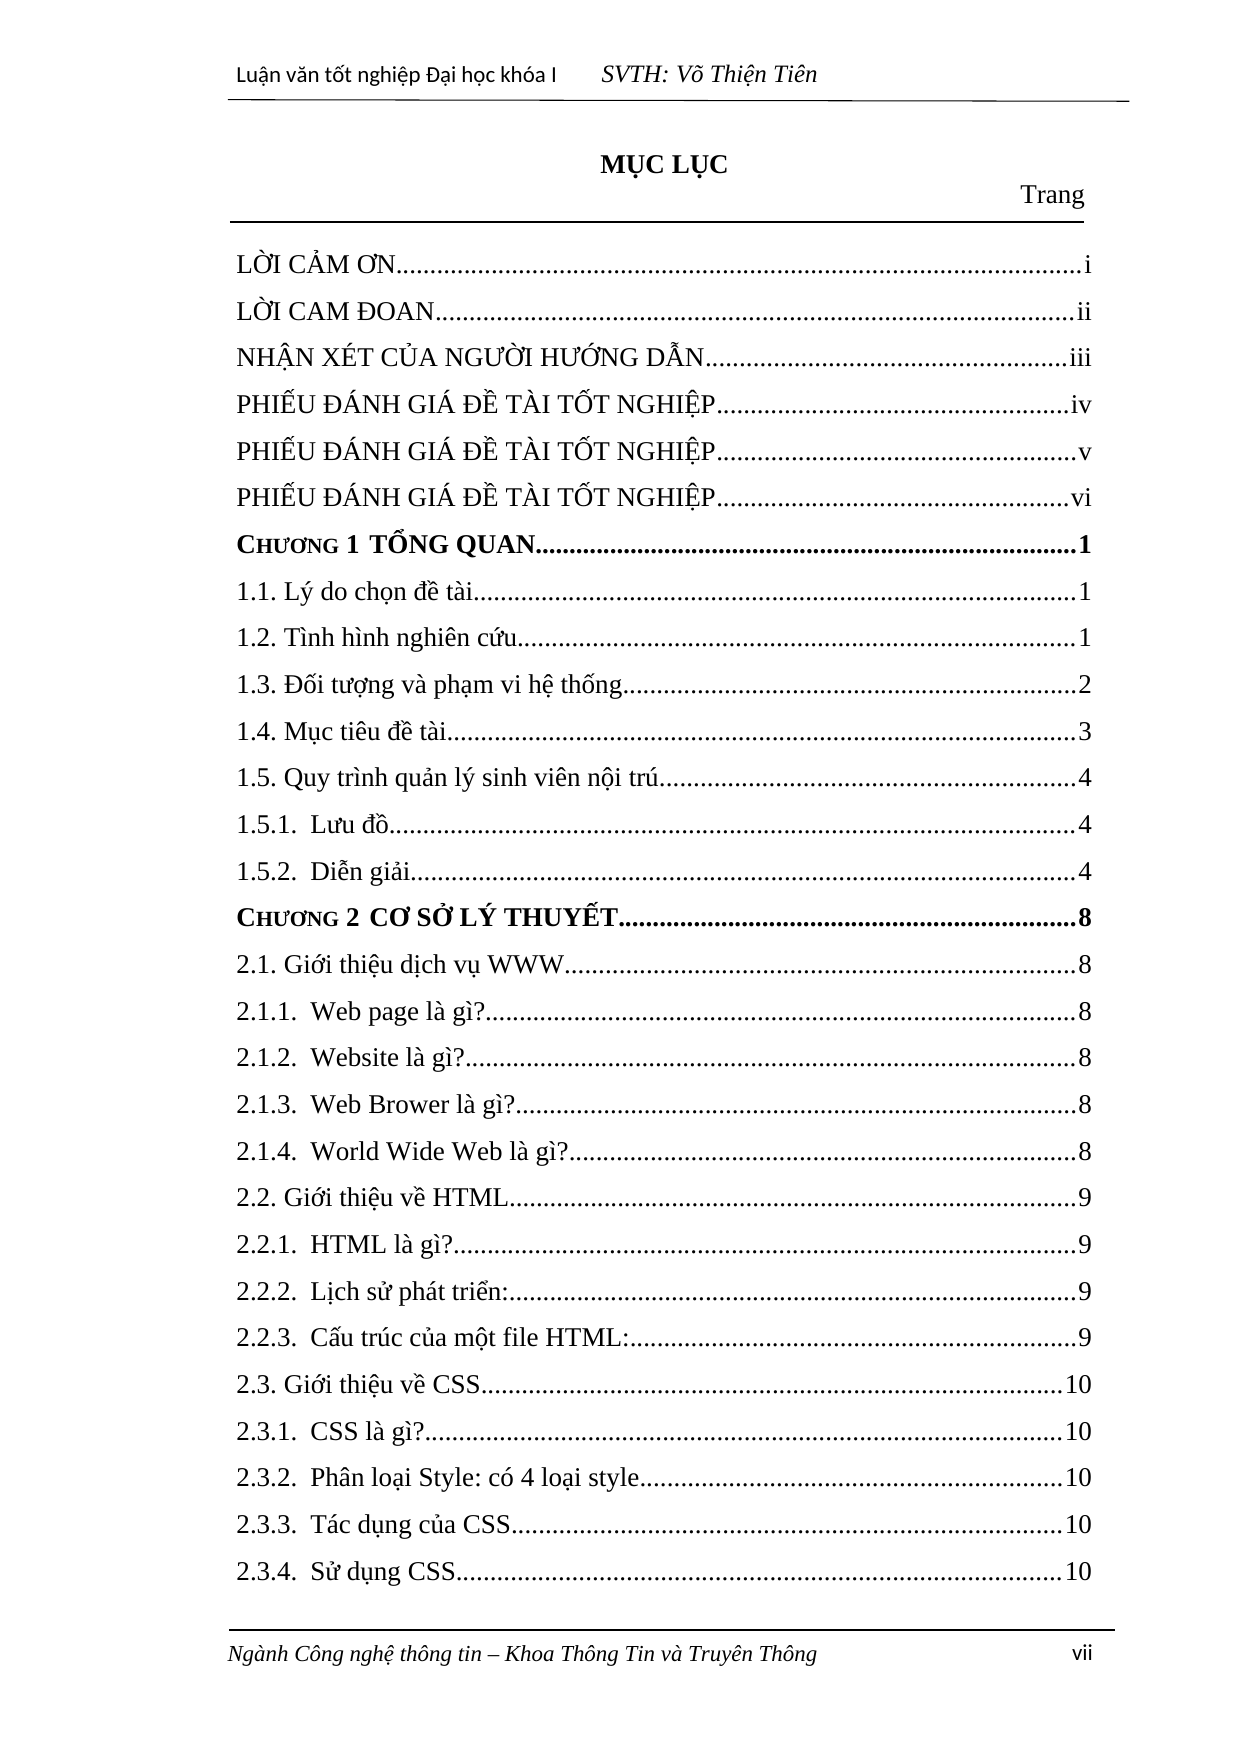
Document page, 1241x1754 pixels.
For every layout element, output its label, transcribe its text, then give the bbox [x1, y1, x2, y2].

text 1.5.2. Diễn giải 4 [236, 855, 1093, 886]
text PHIẾU ĐÁNH GIÁ ĐỀ TÀI TỐT NGHIỆP iv [236, 388, 1093, 419]
text 2.1.3. Web Brower là gì? 8 [236, 1088, 1093, 1119]
text 2.2. Giới thiệu về HTML 9 [236, 1181, 1093, 1213]
text Chương 2 CƠ SỞ LÝ THUYẾT 8 [236, 901, 1093, 933]
text 2.3.2. Phân loại Style: có 4 loại style 10 [236, 1461, 1093, 1493]
text 1.4. Mục tiêu đề tài 3 [236, 715, 1093, 746]
text 2.2.3. Cấu trúc của một file HTML: 9 [236, 1321, 1093, 1353]
text 2.3.3. Tác dụng của CSS 10 [236, 1508, 1093, 1539]
text 2.1.2. Website là gì? 8 [236, 1041, 1093, 1073]
text PHIẾU ĐÁNH GIÁ ĐỀ TÀI TỐT NGHIỆP vi [236, 481, 1093, 513]
text 2.1.1. Web page là gì? 8 [236, 995, 1093, 1026]
text 1.1. Lý do chọn đề tài 1 [236, 575, 1093, 606]
text 2.2.1. HTML là gì? 9 [236, 1228, 1093, 1259]
text 2.3. Giới thiệu về CSS 10 [236, 1368, 1093, 1399]
text 2.3.1. CSS là gì? 10 [236, 1415, 1093, 1446]
text LỜI CAM ĐOAN ii [236, 295, 1093, 326]
text LỜI CẢM ƠN i [236, 248, 1093, 279]
text 2.2.2. Lịch sử phát triển: 9 [236, 1275, 1093, 1306]
text 2.1. Giới thiệu dịch vụ WWW 8 [236, 948, 1093, 979]
text Chương 1 TỔNG QUAN 1 [236, 528, 1093, 559]
text 2.1.4. World Wide Web là gì? 8 [236, 1135, 1093, 1166]
text 1.5.1. Lưu đồ 4 [236, 808, 1093, 839]
text 2.3.4. Sử dụng CSS 10 [236, 1555, 1093, 1586]
text 1.2. Tình hình nghiên cứu 1 [236, 621, 1093, 653]
text PHIẾU ĐÁNH GIÁ ĐỀ TÀI TỐT NGHIỆP v [236, 435, 1093, 466]
text 1.5. Quy trình quản lý sinh viên nội trú 4 [236, 761, 1093, 793]
text 1.3. Đối tượng và phạm vi hệ thống 2 [236, 668, 1093, 699]
text NHẬN XÉT CỦA NGƯỜI HƯỚNG DẪN iii [236, 341, 1093, 373]
text MỤC LỤC [236, 148, 1093, 179]
